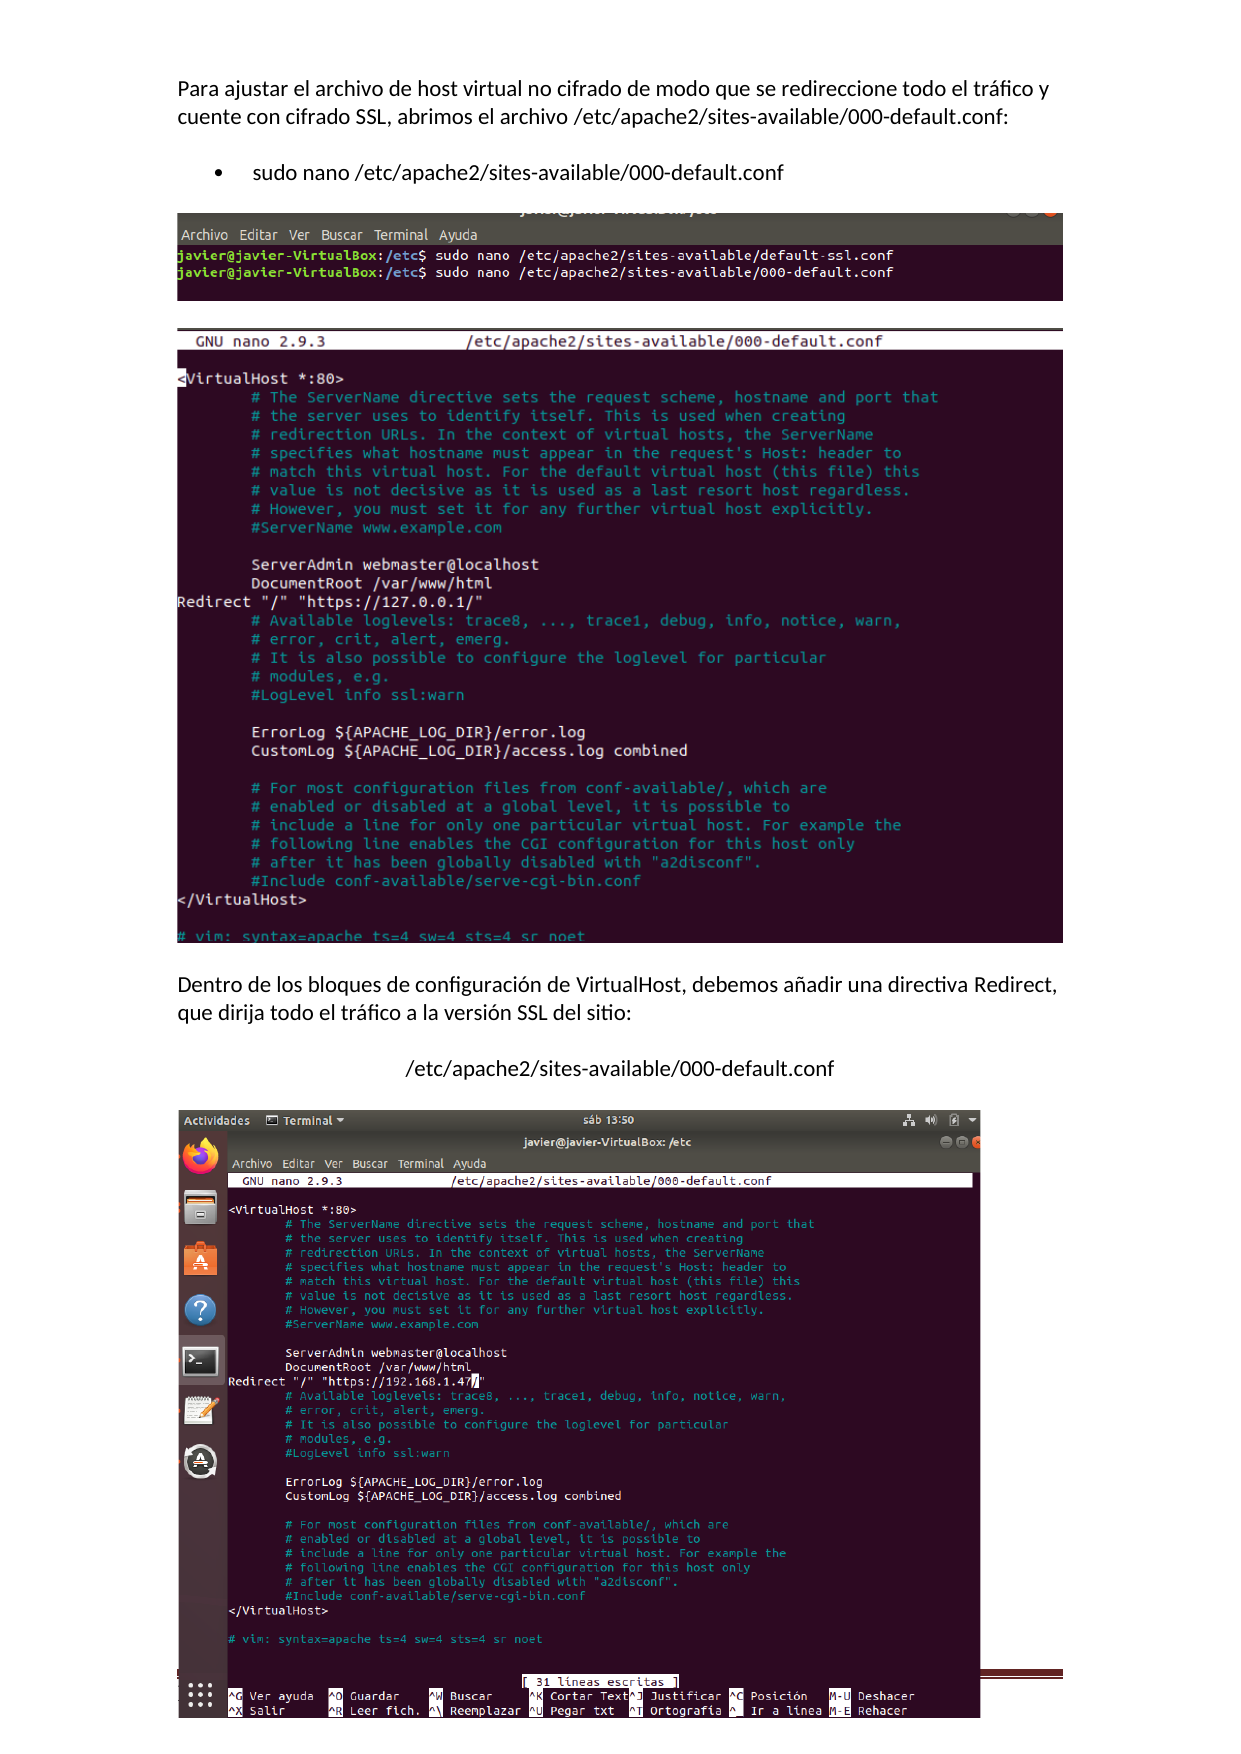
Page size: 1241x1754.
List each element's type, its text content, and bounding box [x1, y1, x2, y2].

text Dentro de los bloques de configuración de VirtualHost, debemos añadir una directiva Redirect, que dirija todo el tráfico a la versión SSL del sitio: [177, 971, 1063, 1027]
picture [177, 328, 1063, 943]
picture [177, 1110, 981, 1717]
list sudo nano /etc/apache2/sites-available/000-default.conf [215, 158, 1063, 186]
text Para ajustar el archivo de host virtual no cifrado de modo que se redireccione todo el tráfico y cuente con cifrado SSL, abrimos el archivo /etc/apache2/sites-available/000-default.conf: [177, 74, 1063, 130]
text /etc/apache2/sites-available/000-default.conf [177, 1054, 1063, 1083]
picture [177, 213, 1063, 301]
